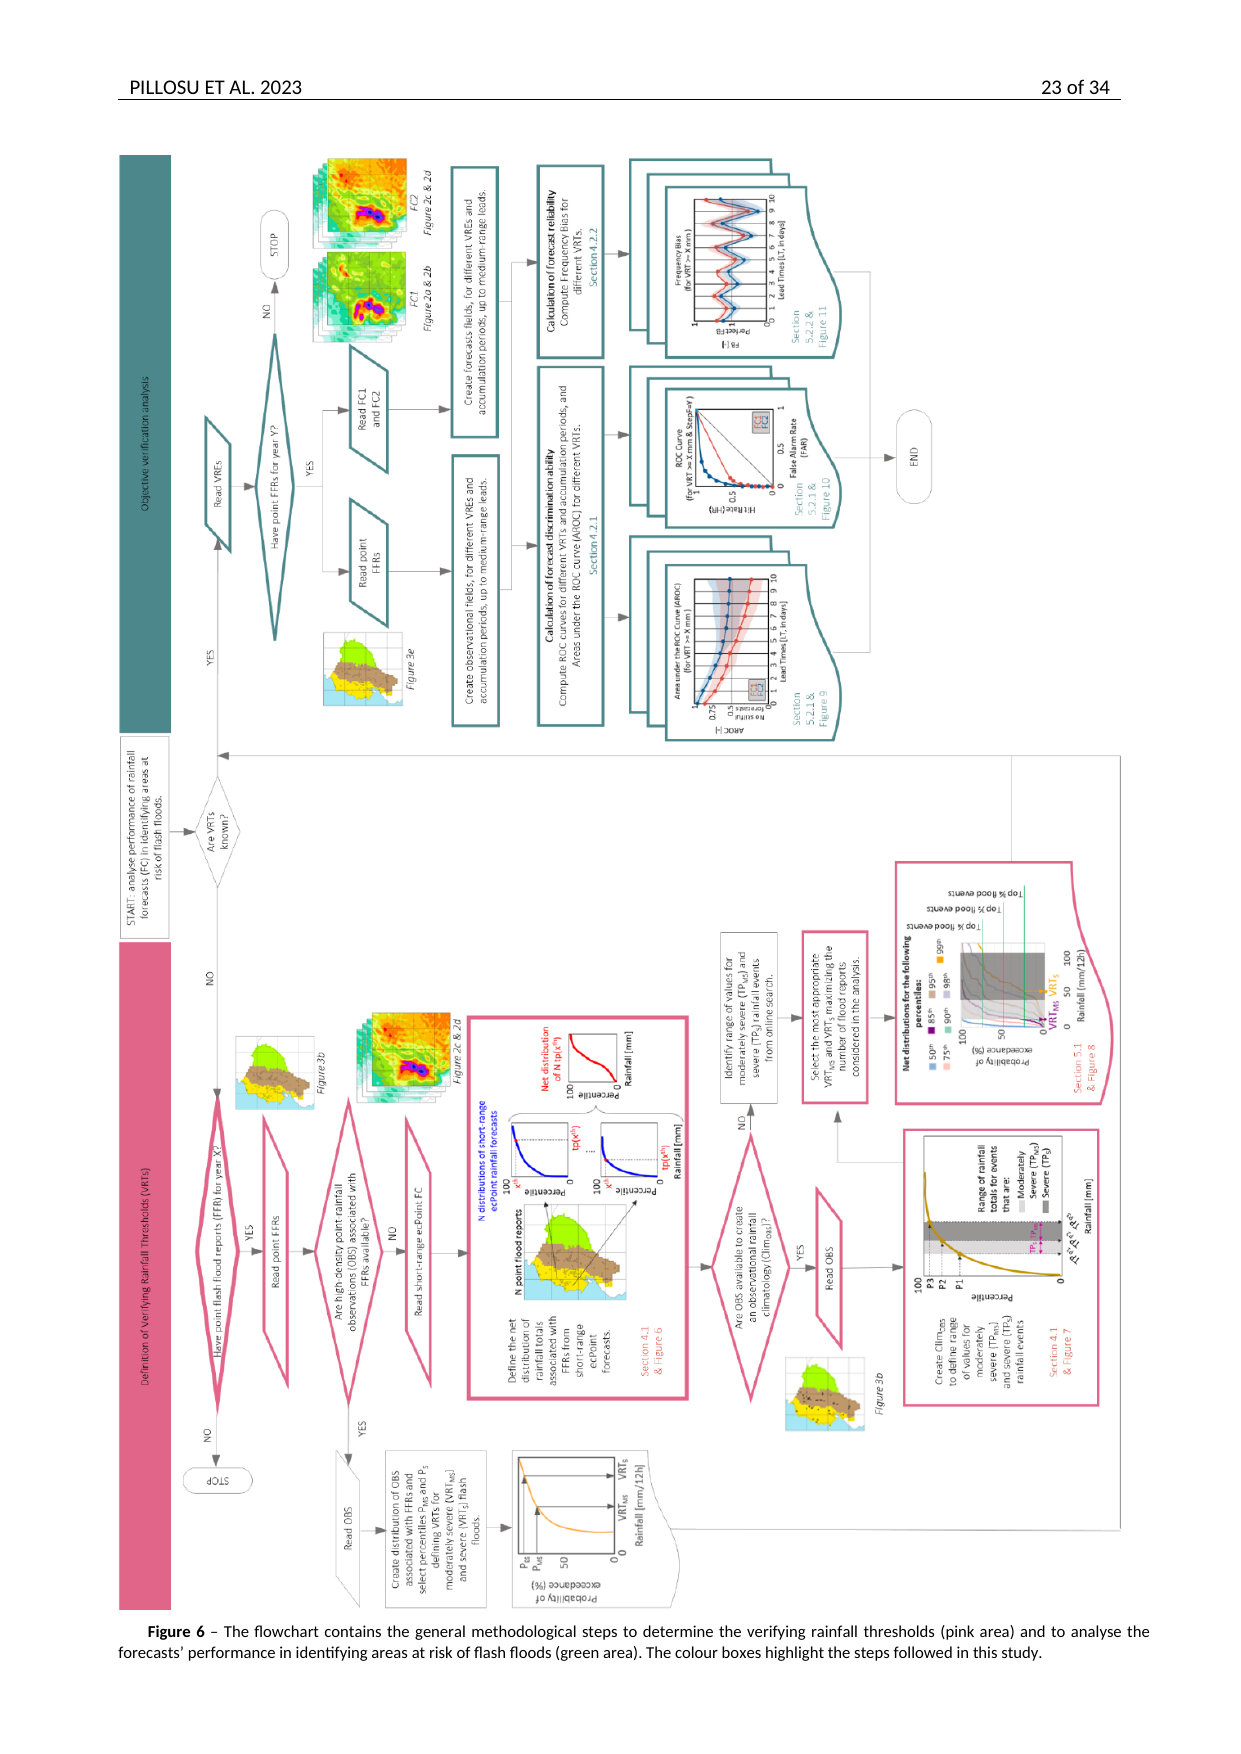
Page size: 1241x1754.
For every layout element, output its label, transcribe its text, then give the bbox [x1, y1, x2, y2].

picture [120, 156, 1126, 1608]
text Figure 6 – The flowchart contains the general methodological steps to determine the verifying rainfall thresholds (pink area) and to analyse the forecasts’ performance in identifying areas at risk of flash floods (green area). The colour boxes highlight the steps followed in this study. [118, 1622, 1152, 1662]
